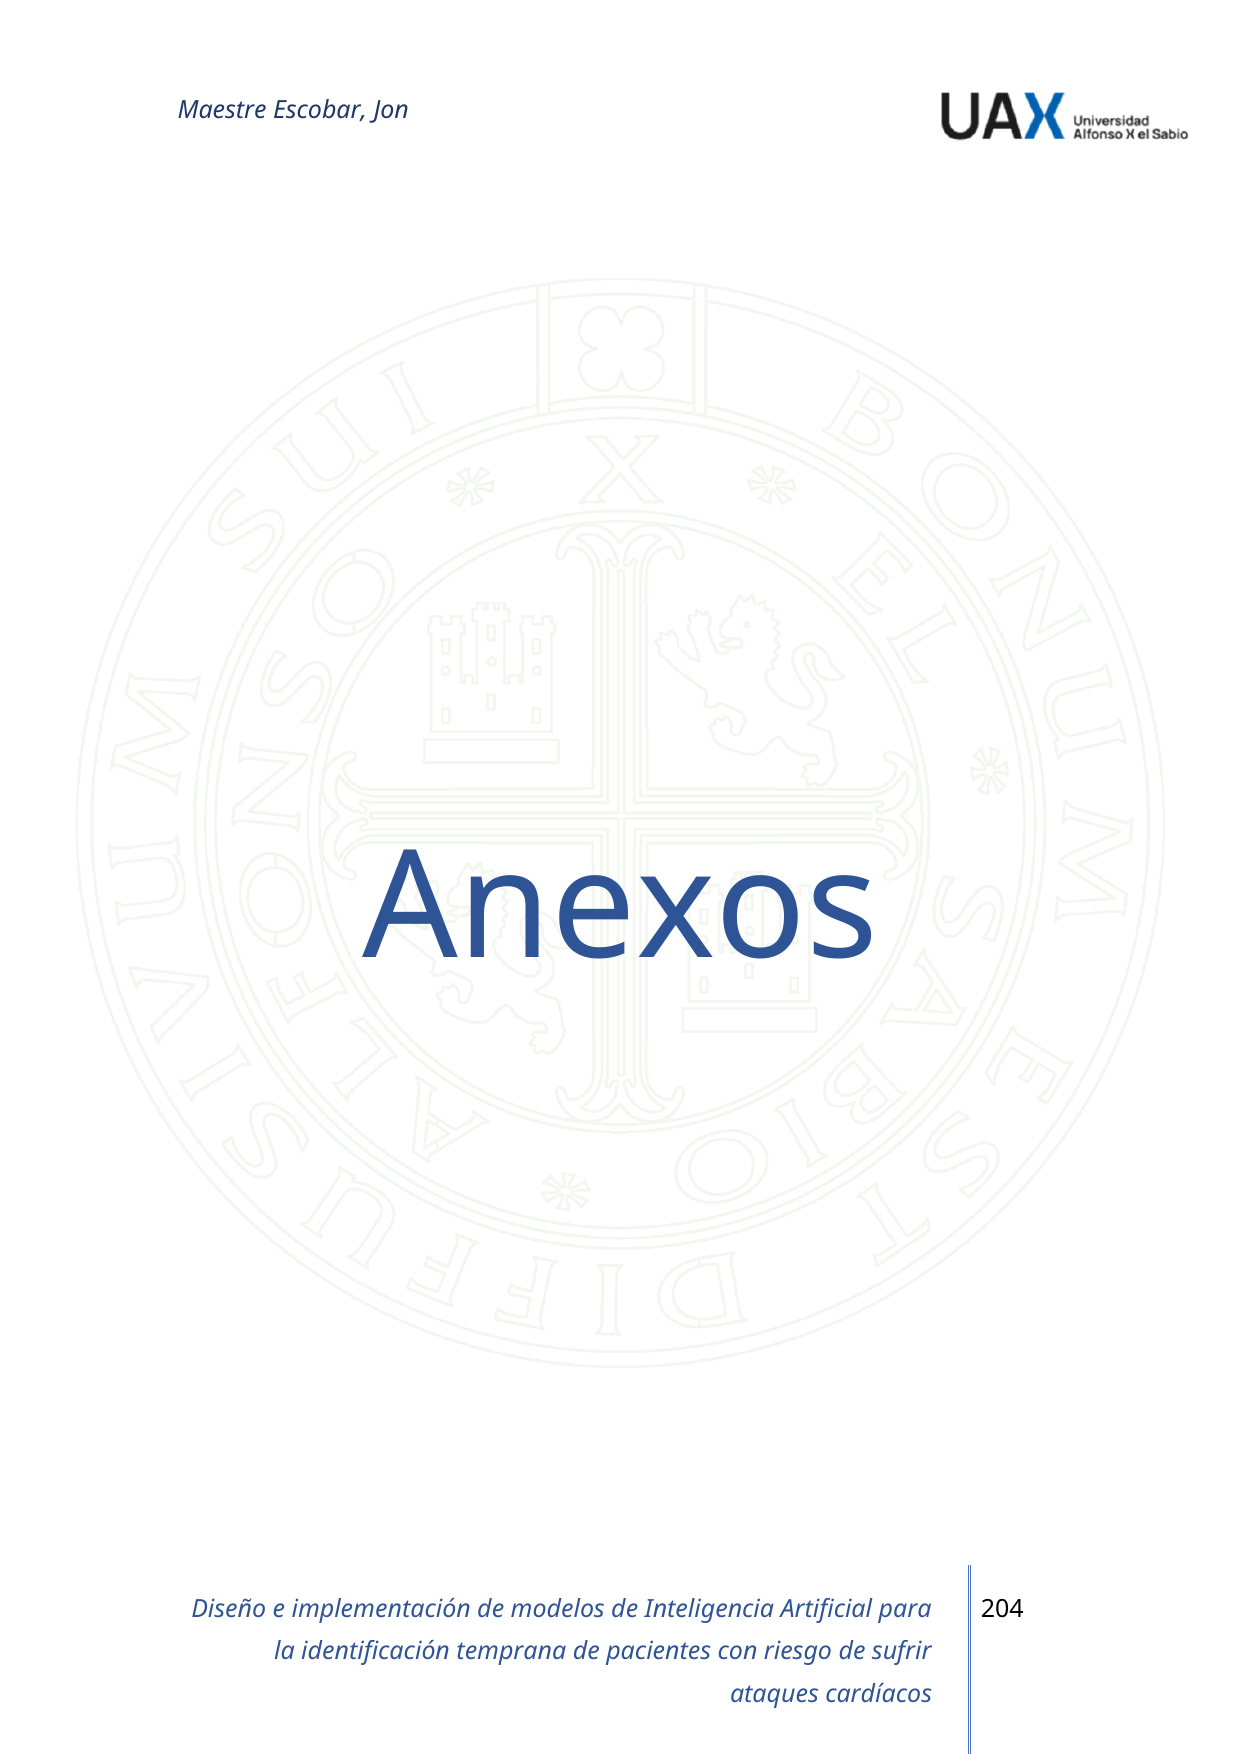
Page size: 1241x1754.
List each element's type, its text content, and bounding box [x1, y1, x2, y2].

picture [940, 89, 1192, 144]
text Anexos [177, 797, 1063, 1001]
